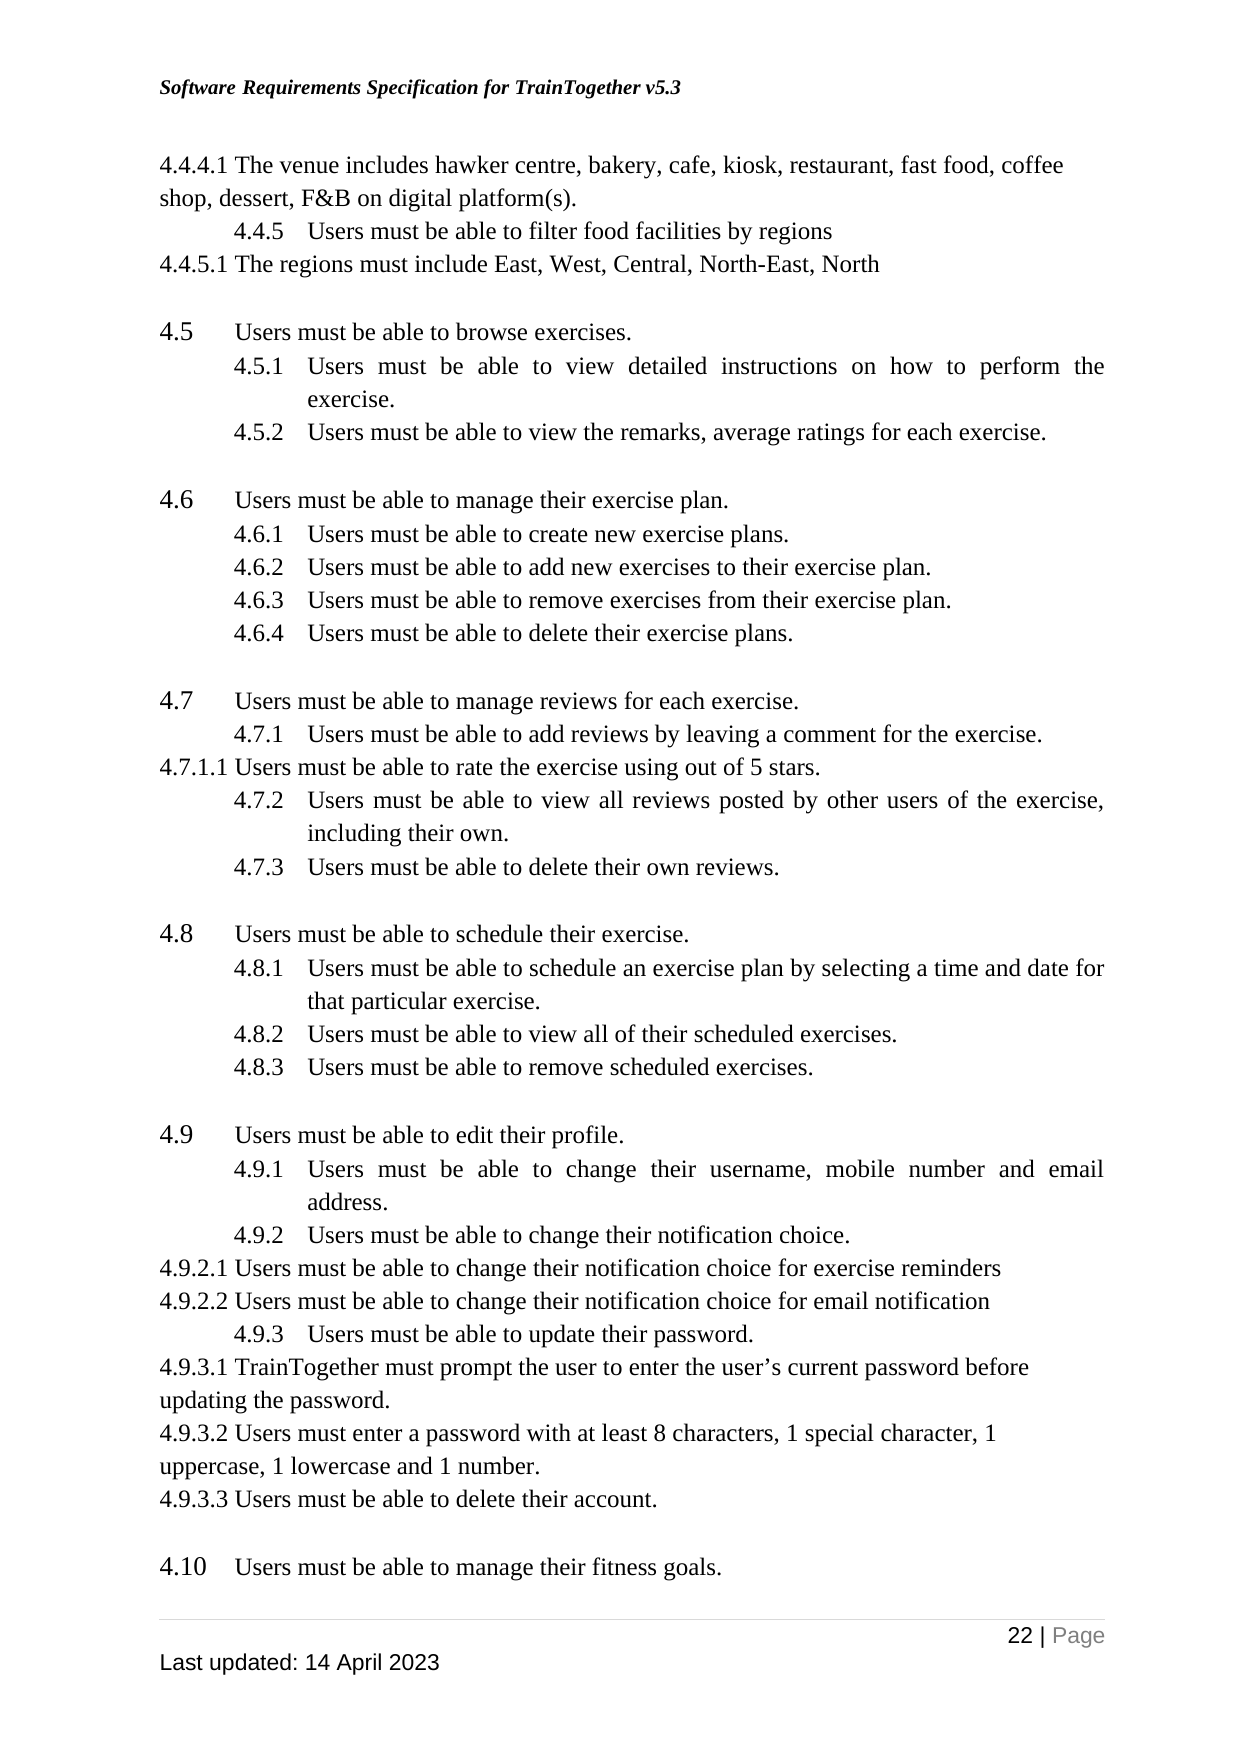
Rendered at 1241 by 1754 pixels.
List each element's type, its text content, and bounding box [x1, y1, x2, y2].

list Users must be able to manage their exercise plan. [159, 483, 1105, 514]
list Users must be able to browse exercises. [159, 315, 1105, 346]
list Users must be able to manage reviews for each exercise. [159, 684, 1105, 715]
list The venue includes hawker centre, bakery, cafe, kiosk, restaurant, fast food, coffee shop, dessert, F&B on digital platform(s). [159, 150, 1105, 212]
list Users must be able to schedule an exercise plan by selecting a time and date for that particular exercise. [233, 953, 1105, 1015]
list Users must be able to create new exercise plans. [233, 519, 1105, 547]
list Users must be able to change their notification choice for exercise reminders [159, 1253, 1105, 1282]
list Users must be able to delete their own reviews. [233, 852, 1105, 880]
list Users must be able to filter food facilities by regions [233, 216, 1105, 245]
list Users must be able to view all reviews posted by other users of the exercise, including their own. [233, 786, 1105, 847]
list Users must be able to view the remarks, average ratings for each exercise. [233, 417, 1105, 446]
list Users must be able to change their notification choice. [233, 1220, 1105, 1249]
list Users must be able to change their notification choice for email notification [159, 1286, 1105, 1315]
list The regions must include East, West, Central, North-East, North [159, 249, 1105, 278]
list Users must be able to view all of their scheduled exercises. [233, 1019, 1105, 1048]
list Users must be able to update their password. [233, 1319, 1105, 1348]
list Users must be able to add new exercises to their exercise plan. [233, 552, 1105, 580]
list Users must be able to schedule their exercise. [159, 918, 1105, 949]
list Users must be able to delete their account. [159, 1484, 1105, 1513]
list TrainTogether must prompt the user to enter the user’s current password before updating the password. [159, 1352, 1105, 1414]
list Users must be able to edit their profile. [159, 1118, 1105, 1149]
list Users must be able to change their username, mobile number and email address. [233, 1154, 1105, 1216]
list Users must be able to view detailed instructions on how to perform the exercise. [233, 351, 1105, 413]
list Users must be able to delete their exercise plans. [233, 618, 1105, 646]
list Users must enter a password with at least 8 characters, 1 special character, 1 uppercase, 1 lowercase and 1 number. [159, 1418, 1105, 1480]
list Users must be able to add reviews by leaving a comment for the exercise. [233, 719, 1105, 748]
list Users must be able to rate the exercise using out of 5 stars. [159, 752, 1105, 781]
list Users must be able to manage their fitness goals. [159, 1550, 1105, 1582]
list Users must be able to remove exercises from their exercise plan. [233, 585, 1105, 613]
list Users must be able to remove scheduled exercises. [233, 1052, 1105, 1081]
